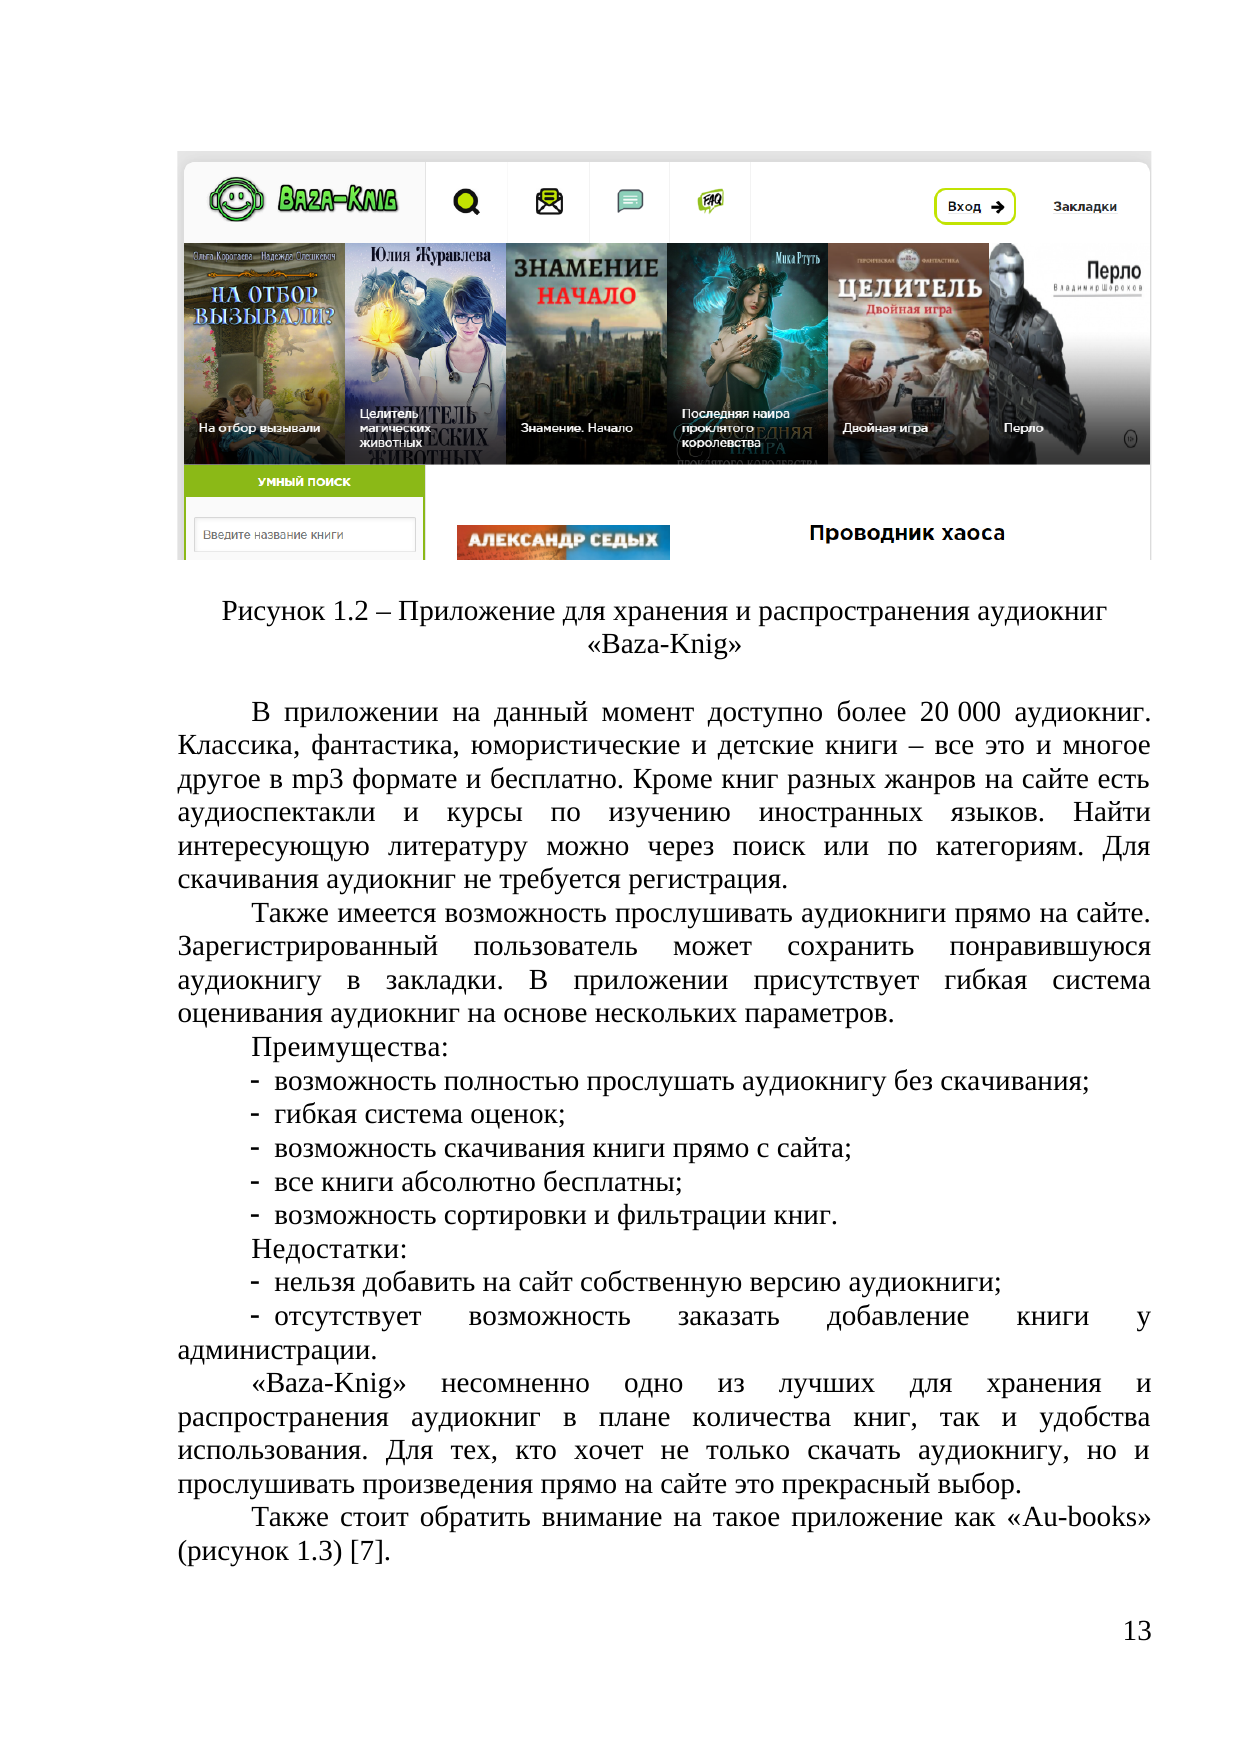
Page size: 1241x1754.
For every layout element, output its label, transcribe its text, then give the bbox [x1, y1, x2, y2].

text отсутствует возможность заказать добавление книги у администрации. [177, 1298, 1152, 1365]
text возможность сортировки и фильтрации книг. [177, 1197, 1152, 1231]
text Преимущества: [177, 1029, 1152, 1063]
text гибкая система оценок; [177, 1096, 1152, 1130]
text нельзя добавить на сайт собственную версию аудиокниги; [177, 1264, 1152, 1298]
text «Baza-Knig» несомненно одно из лучших для хранения и распространения аудиокниг в плане количества книг, так и удобства использования. Для тех, кто хочет не только скачать аудиокнигу, но и прослушивать произведения прямо на сайте это прекрасный выбор. [177, 1365, 1152, 1499]
text В приложении на данный момент доступно более 20 000 аудиокниг. Классика, фантастика, юмористические и детские книги – все это и многое другое в mp3 формате и бесплатно. Кроме книг разных жанров на сайте есть аудиоспектакли и курсы по изучению иностранных языков. Найти интересующую литературу можно через поиск или по категориям. Для скачивания аудиокниг не требуется регистрация. [177, 694, 1152, 895]
text возможность полностью прослушать аудиокнигу без скачивания; [177, 1063, 1152, 1096]
text Недостатки: [177, 1231, 1152, 1264]
text все книги абсолютно бесплатны; [177, 1164, 1152, 1197]
text возможность скачивания книги прямо с сайта; [177, 1130, 1152, 1164]
picture [177, 151, 1152, 560]
text Рисунок 1.2 – Приложение для хранения и распространения аудиокниг «Baza-Knig» [177, 593, 1152, 660]
text Также стоит обратить внимание на такое приложение как «Au-books» (рисунок 1.3) [7]. [177, 1499, 1152, 1567]
text Также имеется возможность прослушивать аудиокниги прямо на сайте. Зарегистрированный пользователь может сохранить понравившуюся аудиокнигу в закладки. В приложении присутствует гибкая система оценивания аудиокниг на основе нескольких параметров. [177, 895, 1152, 1029]
